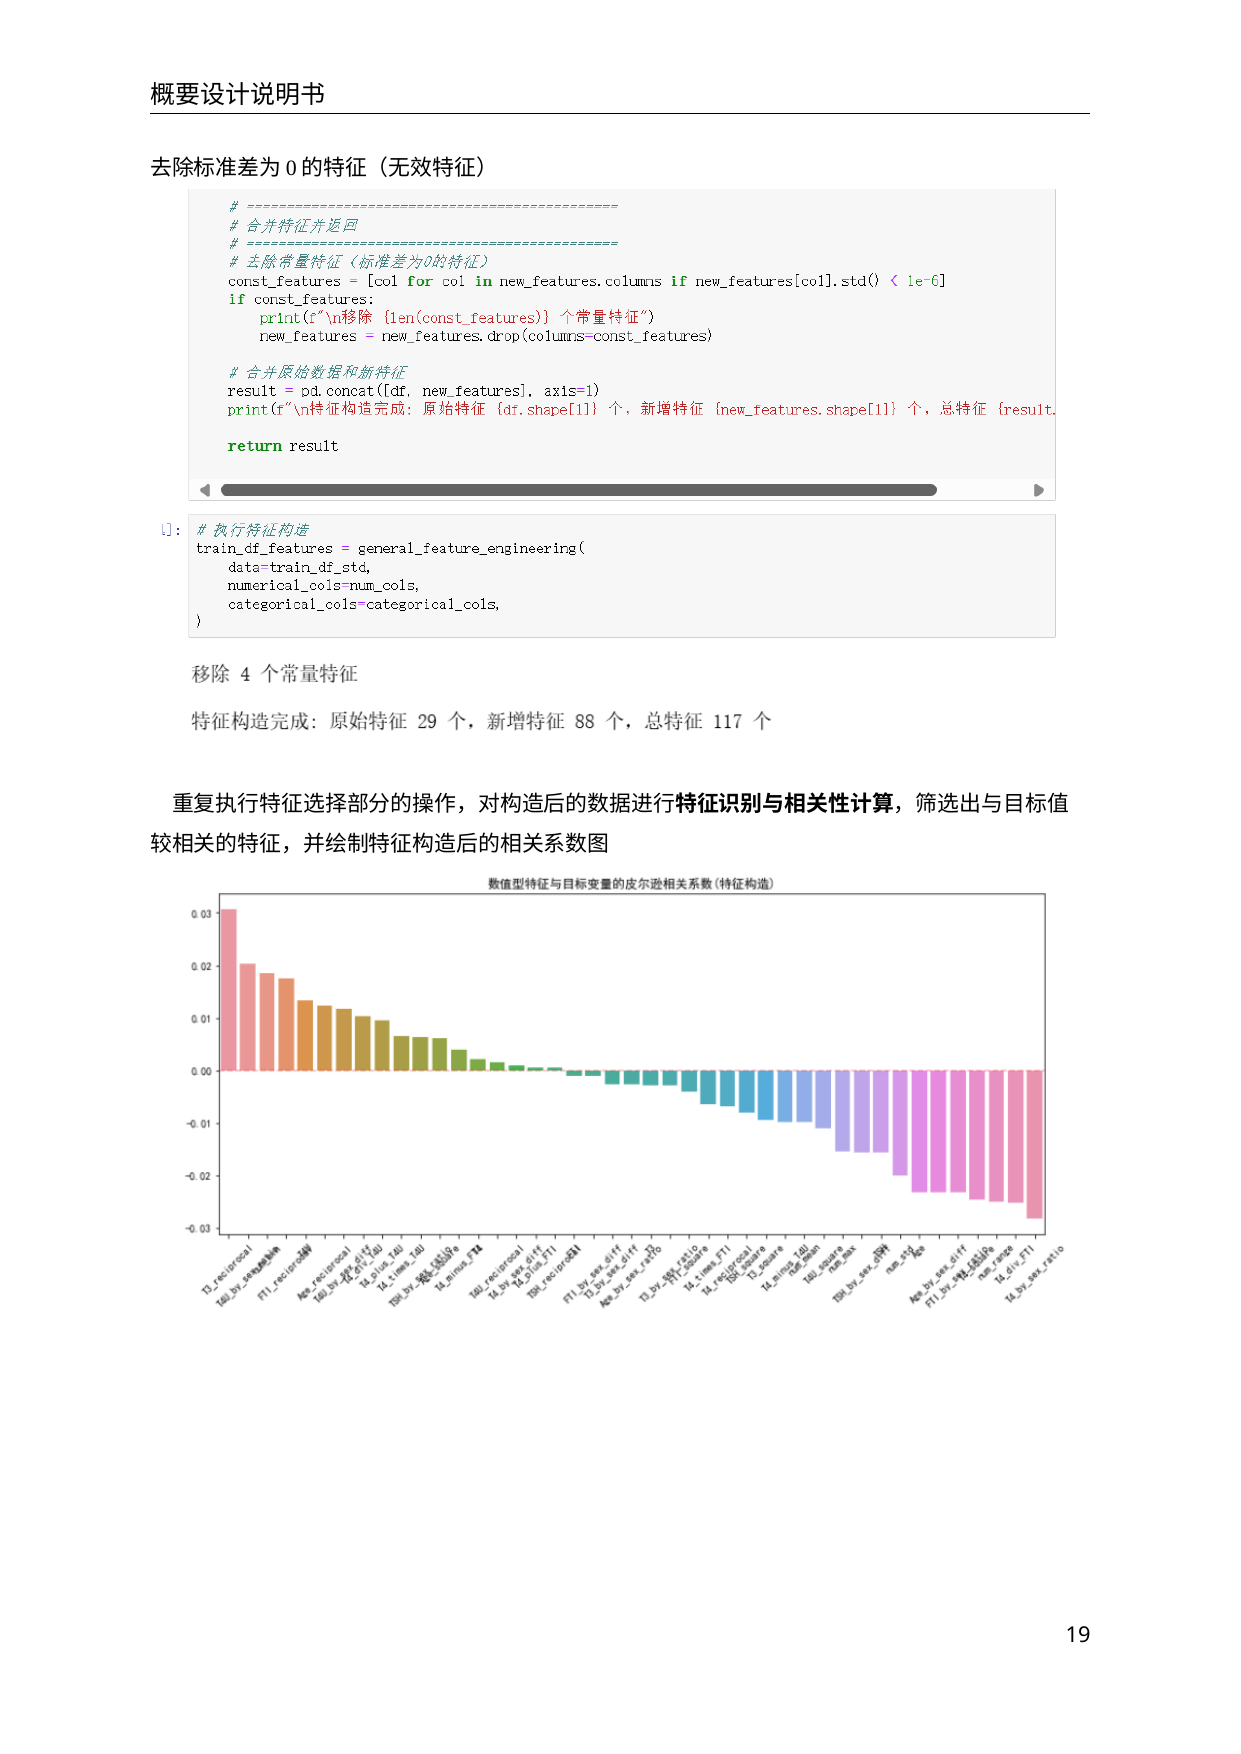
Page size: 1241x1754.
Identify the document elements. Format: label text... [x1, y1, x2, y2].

picture [150, 865, 1089, 1328]
text 重复执行特征选择部分的操作，对构造后的数据进行特征识别与相关性计算，筛选出与目标值较相关的特征，并绘制特征构造后的相关系数图 [150, 786, 1090, 858]
picture [162, 189, 1078, 641]
picture [168, 646, 1072, 745]
text 去除标准差为0的特征（无效特征） [150, 150, 1090, 182]
